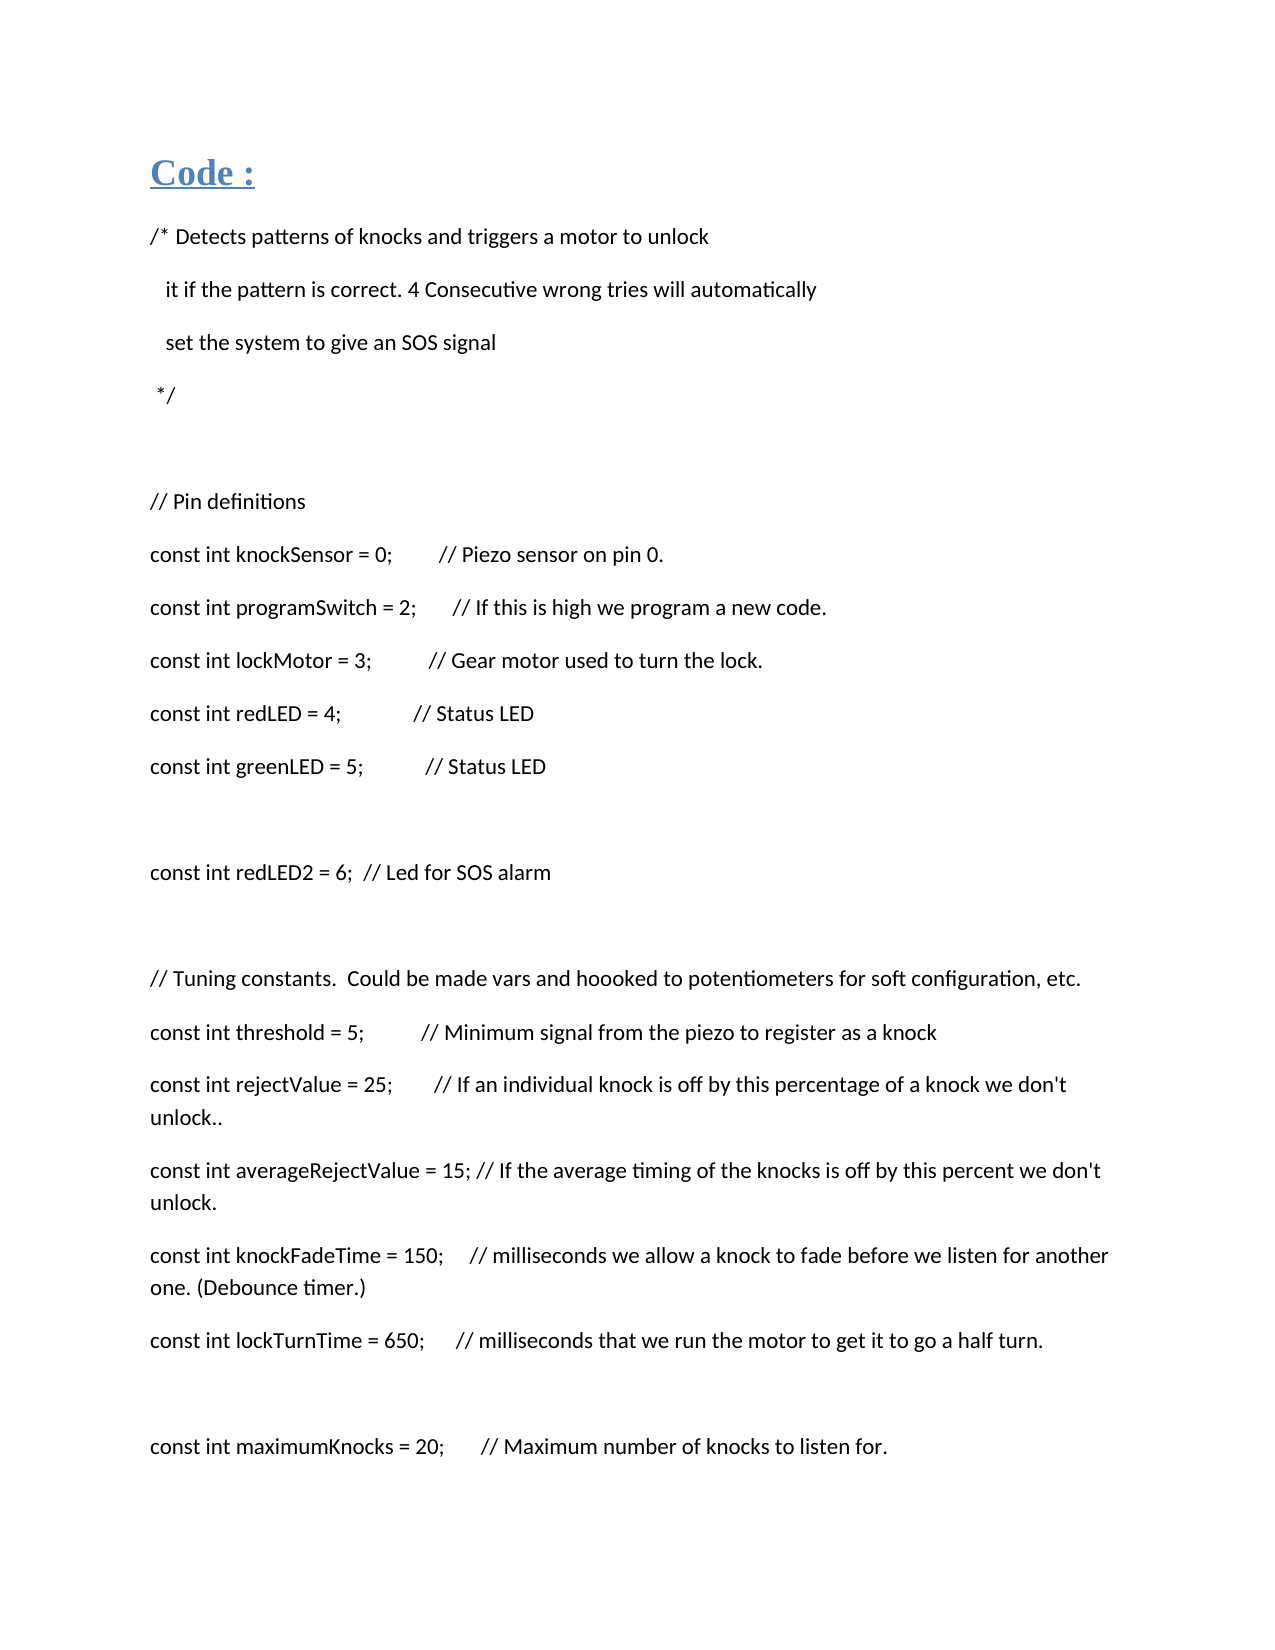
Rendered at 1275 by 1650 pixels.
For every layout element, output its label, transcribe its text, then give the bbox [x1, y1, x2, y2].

text const int knockSensor = 0; // Piezo sensor on pin 0. [150, 540, 1125, 568]
text */ [150, 381, 1125, 409]
text const int averageRejectValue = 15; // If the average timing of the knocks is off by this percent we don't unlock. [150, 1156, 1125, 1216]
text const int redLED2 = 6; // Led for SOS alarm [150, 858, 1125, 887]
text const int redLED = 4; // Status LED [150, 699, 1125, 727]
text const int greenLED = 5; // Status LED [150, 752, 1125, 781]
text const int maximumKnocks = 20; // Maximum number of knocks to listen for. [150, 1432, 1125, 1460]
text const int knockFadeTime = 150; // milliseconds we allow a knock to fade before we listen for another one. (Debounce timer.) [150, 1241, 1125, 1301]
text const int rejectValue = 25; // If an individual knock is off by this percentage of a knock we don't unlock.. [150, 1071, 1125, 1131]
subtitle Code : [150, 150, 1125, 193]
text set the system to give an SOS signal [150, 328, 1125, 356]
text const int programSwitch = 2; // If this is high we program a new code. [150, 593, 1125, 621]
text const int threshold = 5; // Minimum signal from the piezo to register as a knock [150, 1018, 1125, 1046]
text const int lockMotor = 3; // Gear motor used to turn the lock. [150, 646, 1125, 674]
text // Pin definitions [150, 487, 1125, 515]
text // Tuning constants. Could be made vars and hoooked to potentiometers for soft configuration, etc. [150, 964, 1125, 993]
text it if the pattern is correct. 4 Consecutive wrong tries will automatically [150, 275, 1125, 303]
text const int lockTurnTime = 650; // milliseconds that we run the motor to get it to go a half turn. [150, 1326, 1125, 1354]
text /* Detects patterns of knocks and triggers a motor to unlock [150, 222, 1125, 250]
